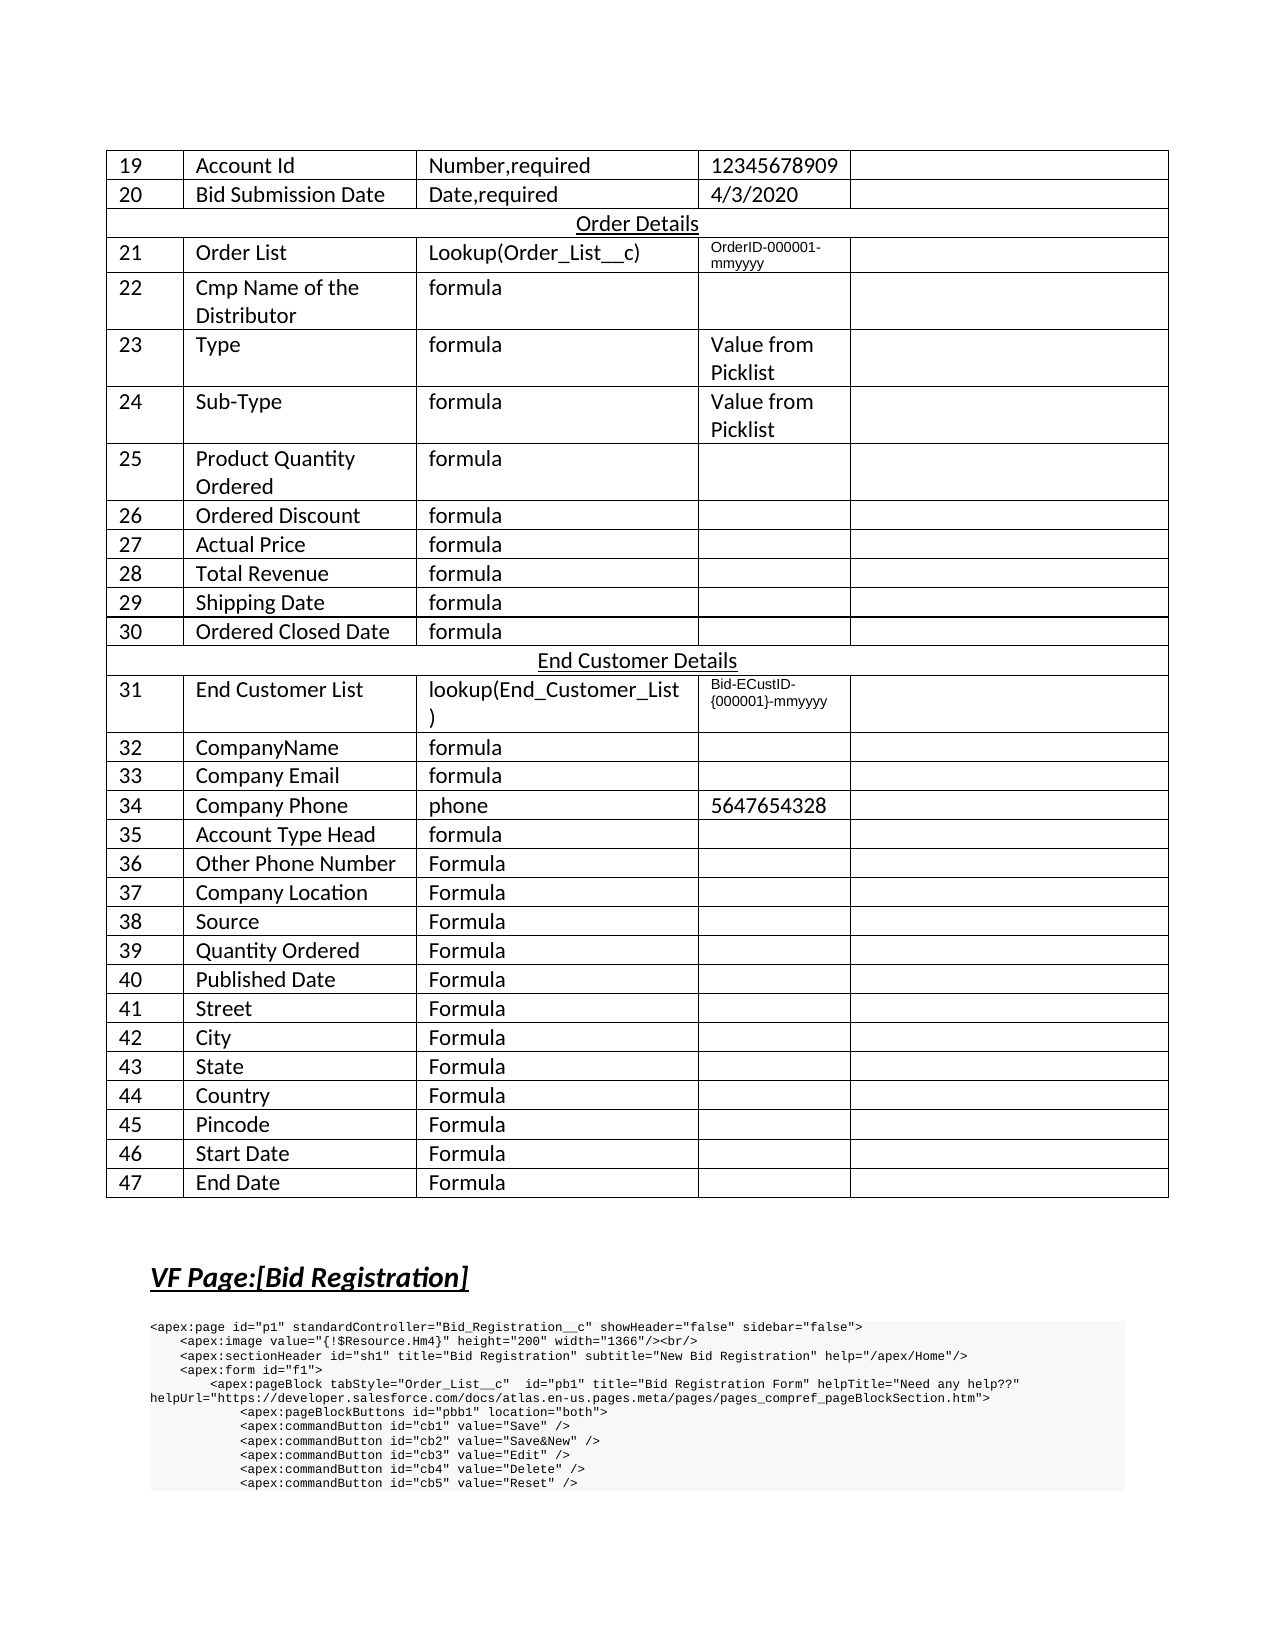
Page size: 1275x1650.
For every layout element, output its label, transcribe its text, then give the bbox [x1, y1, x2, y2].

table_cell [699, 907, 850, 935]
table_cell Actual Price [184, 530, 416, 558]
table_cell Street [184, 994, 416, 1022]
table_cell Cmp Name of the Distributor [184, 273, 416, 329]
table_cell [699, 444, 850, 500]
table_cell [851, 791, 1168, 819]
table_cell Formula [417, 1023, 698, 1051]
text VF Page:[Bid Registration] [150, 1259, 1125, 1295]
table_cell [699, 530, 850, 558]
text <apex:image value="{!$Resource.Hm4}" height="200" width="1366"/><br/> [150, 1335, 1125, 1349]
table_cell Account Id [184, 151, 416, 179]
table_cell [851, 1140, 1168, 1167]
text <apex:pageBlock tabStyle="Order_List__c" id="pb1" title="Bid Registration Form" helpTitle="Need any help??" helpUrl="https://developer.salesforce.com/docs/atlas.en-us.pages.meta/pages/pages_compref_pageBlockSection.htm"> [150, 1378, 1125, 1406]
table_cell [699, 1169, 850, 1197]
table_cell [851, 1169, 1168, 1197]
table_cell formula [417, 559, 698, 587]
table_cell [851, 238, 1168, 272]
table_cell [699, 762, 850, 790]
table_cell [851, 618, 1168, 645]
table_cell [851, 387, 1168, 443]
table_cell formula [417, 387, 698, 443]
table_cell 27 [107, 530, 183, 558]
table_cell [699, 273, 850, 329]
table_cell Bid-ECustID-{000001}-mmyyyy [699, 676, 850, 732]
table_cell [699, 849, 850, 877]
table_cell OrderID-000001-mmyyyy [764, 238, 850, 272]
table_cell Shipping Date [184, 588, 416, 616]
table_cell formula [417, 330, 698, 386]
table_cell 34 [107, 791, 183, 819]
table_cell Published Date [184, 965, 416, 993]
table_cell formula [417, 273, 698, 329]
table_cell Number,required [417, 151, 698, 179]
table_cell Order Details [107, 209, 1168, 237]
table_cell formula [417, 618, 698, 645]
table_cell [851, 1081, 1168, 1109]
table_cell lookup(End_Customer_List) [417, 676, 698, 732]
table_cell Source [184, 907, 416, 935]
table_cell End Customer Details [107, 646, 1168, 674]
table_cell [699, 994, 850, 1022]
table_cell Formula [417, 936, 698, 964]
table_cell Total Revenue [184, 559, 416, 587]
table_cell [851, 907, 1168, 935]
table_cell [699, 1081, 850, 1109]
table_cell 36 [107, 849, 183, 877]
table_cell End Date [184, 1169, 416, 1197]
table_cell [851, 501, 1168, 529]
table_cell 45 [107, 1110, 183, 1138]
table_cell Ordered Closed Date [184, 618, 416, 645]
table_cell 46 [107, 1140, 183, 1167]
table_cell 4/3/2020 [699, 180, 850, 208]
table_cell 35 [107, 820, 183, 848]
table_cell formula [417, 588, 698, 616]
table_cell 23 [107, 330, 183, 386]
table_cell Formula [417, 1110, 698, 1138]
table_cell Formula [417, 1169, 698, 1197]
table_cell Ordered Discount [184, 501, 416, 529]
table_cell Country [184, 1081, 416, 1109]
table_cell Formula [417, 907, 698, 935]
table_cell [851, 965, 1168, 993]
table_cell Formula [417, 1052, 698, 1080]
table_cell State [184, 1052, 416, 1080]
text <apex:commandButton id="cb4" value="Delete" /> [150, 1463, 1125, 1477]
table_cell Bid Submission Date [184, 180, 416, 208]
table_cell 20 [107, 180, 183, 208]
table_cell 26 [107, 501, 183, 529]
table_cell [699, 501, 850, 529]
table_cell 44 [107, 1081, 183, 1109]
table_cell 12345678909 [699, 151, 850, 179]
table_cell [699, 1110, 850, 1138]
table_cell formula [417, 762, 698, 790]
table_cell [699, 733, 850, 761]
table_cell Date,required [417, 180, 698, 208]
table_cell 38 [107, 907, 183, 935]
table_cell [699, 1052, 850, 1080]
table_cell Pincode [184, 1110, 416, 1138]
table_cell 24 [107, 387, 183, 443]
table_cell Type [184, 330, 416, 386]
table_cell [851, 180, 1168, 208]
table_cell 25 [107, 444, 183, 500]
table_cell 29 [107, 588, 183, 616]
table_cell Formula [417, 994, 698, 1022]
table_cell Start Date [184, 1140, 416, 1167]
table_cell 22 [107, 273, 183, 329]
table_cell [851, 936, 1168, 964]
table_cell Value from Picklist [699, 330, 850, 386]
table_cell 32 [107, 733, 183, 761]
table_cell [851, 676, 1168, 732]
table_cell Formula [417, 878, 698, 906]
table_cell CompanyName [184, 733, 416, 761]
table_cell formula [417, 733, 698, 761]
table_cell Other Phone Number [184, 849, 416, 877]
table_cell Order List [184, 238, 416, 272]
table_cell [851, 1023, 1168, 1051]
table_cell [699, 1023, 850, 1051]
table_cell Formula [417, 849, 698, 877]
table_cell [851, 1110, 1168, 1138]
table_cell Value from Picklist [699, 387, 850, 443]
table_cell 47 [107, 1169, 183, 1197]
table_cell phone [417, 791, 698, 819]
table_cell Sub-Type [184, 387, 416, 443]
text <apex:sectionHeader id="sh1" title="Bid Registration" subtitle="New Bid Registration" help="/apex/Home"/> [150, 1349, 1125, 1364]
table_cell [699, 820, 850, 848]
table_cell 5647654328 [699, 791, 850, 819]
table_cell Product Quantity Ordered [184, 444, 416, 500]
text <apex:commandButton id="cb1" value="Save" /> [150, 1420, 1125, 1434]
table_cell Account Type Head [184, 820, 416, 848]
table_cell End Customer List [184, 676, 416, 732]
table_cell 43 [107, 1052, 183, 1080]
table_cell [699, 588, 850, 616]
table_cell Company Location [184, 878, 416, 906]
table_cell 28 [107, 559, 183, 587]
table_cell 21 [107, 238, 183, 272]
table_cell 31 [107, 676, 183, 732]
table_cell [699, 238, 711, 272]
table_cell [699, 936, 850, 964]
table_cell 37 [107, 878, 183, 906]
text <apex:pageBlockButtons id="pbb1" location="both"> [150, 1406, 1125, 1420]
table_cell [851, 994, 1168, 1022]
text <apex:form id="f1"> [150, 1364, 1125, 1378]
table_cell 40 [107, 965, 183, 993]
table_cell [699, 618, 850, 645]
table_cell Company Phone [184, 791, 416, 819]
table_cell Lookup(Order_List__c) [417, 238, 698, 272]
table_cell formula [417, 530, 698, 558]
text <apex:commandButton id="cb3" value="Edit" /> [150, 1449, 1125, 1463]
table_cell 39 [107, 936, 183, 964]
table_cell [851, 530, 1168, 558]
table_cell formula [417, 820, 698, 848]
text <apex:page id="p1" standardController="Bid_Registration__c" showHeader="false" sidebar="false"> [150, 1321, 1125, 1335]
table_cell City [184, 1023, 416, 1051]
table_cell 33 [107, 762, 183, 790]
table_cell [699, 878, 850, 906]
table_cell [851, 151, 1168, 179]
table_cell [851, 1052, 1168, 1080]
table_cell formula [417, 501, 698, 529]
table_cell [851, 273, 1168, 329]
table_cell Formula [417, 965, 698, 993]
table_cell [851, 588, 1168, 616]
table_cell [851, 330, 1168, 386]
table_cell [851, 559, 1168, 587]
text <apex:commandButton id="cb5" value="Reset" /> [150, 1477, 1125, 1491]
table_cell [851, 849, 1168, 877]
table_cell [851, 444, 1168, 500]
table_cell 42 [107, 1023, 183, 1051]
table_cell Company Email [184, 762, 416, 790]
table_cell [851, 820, 1168, 848]
table_cell Formula [417, 1140, 698, 1167]
table_cell Formula [417, 1081, 698, 1109]
table_cell 19 [107, 151, 183, 179]
table_cell formula [417, 444, 698, 500]
table_cell [851, 733, 1168, 761]
table_cell 30 [107, 618, 183, 645]
text <apex:commandButton id="cb2" value="Save&New" /> [150, 1434, 1125, 1449]
table_cell [699, 1140, 850, 1167]
table_cell [851, 878, 1168, 906]
table_cell Quantity Ordered [184, 936, 416, 964]
table_cell [699, 559, 850, 587]
table_cell [699, 965, 850, 993]
table_cell 41 [107, 994, 183, 1022]
table_cell [851, 762, 1168, 790]
